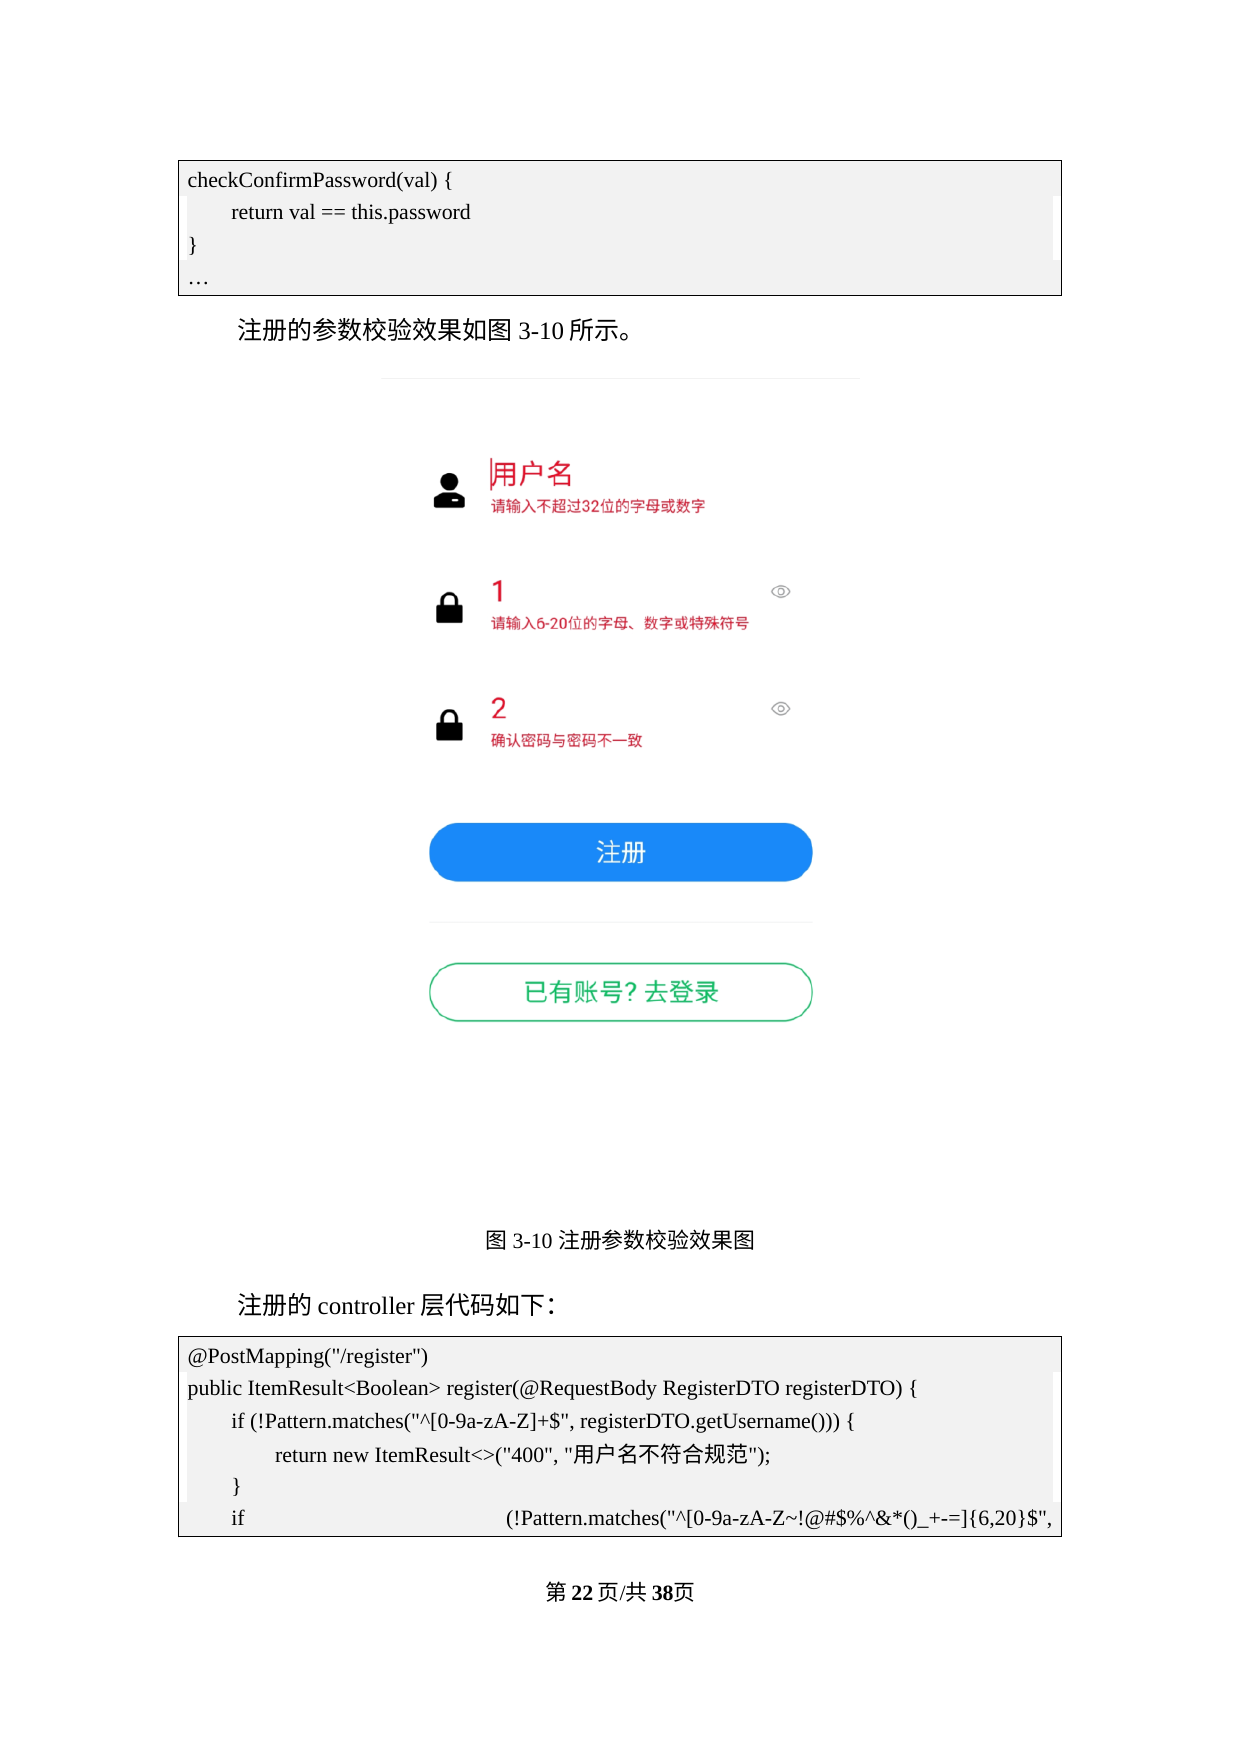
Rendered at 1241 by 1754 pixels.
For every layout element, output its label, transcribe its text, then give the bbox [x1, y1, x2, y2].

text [179, 1499, 1061, 1536]
text return val == this.password [187, 196, 1053, 228]
text } [187, 228, 1053, 257]
text if (!Pattern.matches("^[0-9a-zA-Z]+$", registerDTO.getUsername())) { [187, 1404, 1053, 1437]
text … [179, 257, 1061, 295]
text return new ItemResult<>("400", "用户名不符合规范"); [187, 1437, 1053, 1469]
text checkConfirmPassword(val) { [179, 161, 1061, 196]
text public ItemResult<Boolean> register(@RequestBody RegisterDTO registerDTO) { [187, 1372, 1053, 1404]
text @PostMapping("/register") [179, 1337, 1061, 1372]
text 注册的controller层代码如下： [187, 1271, 1053, 1336]
text } [187, 1469, 1053, 1499]
